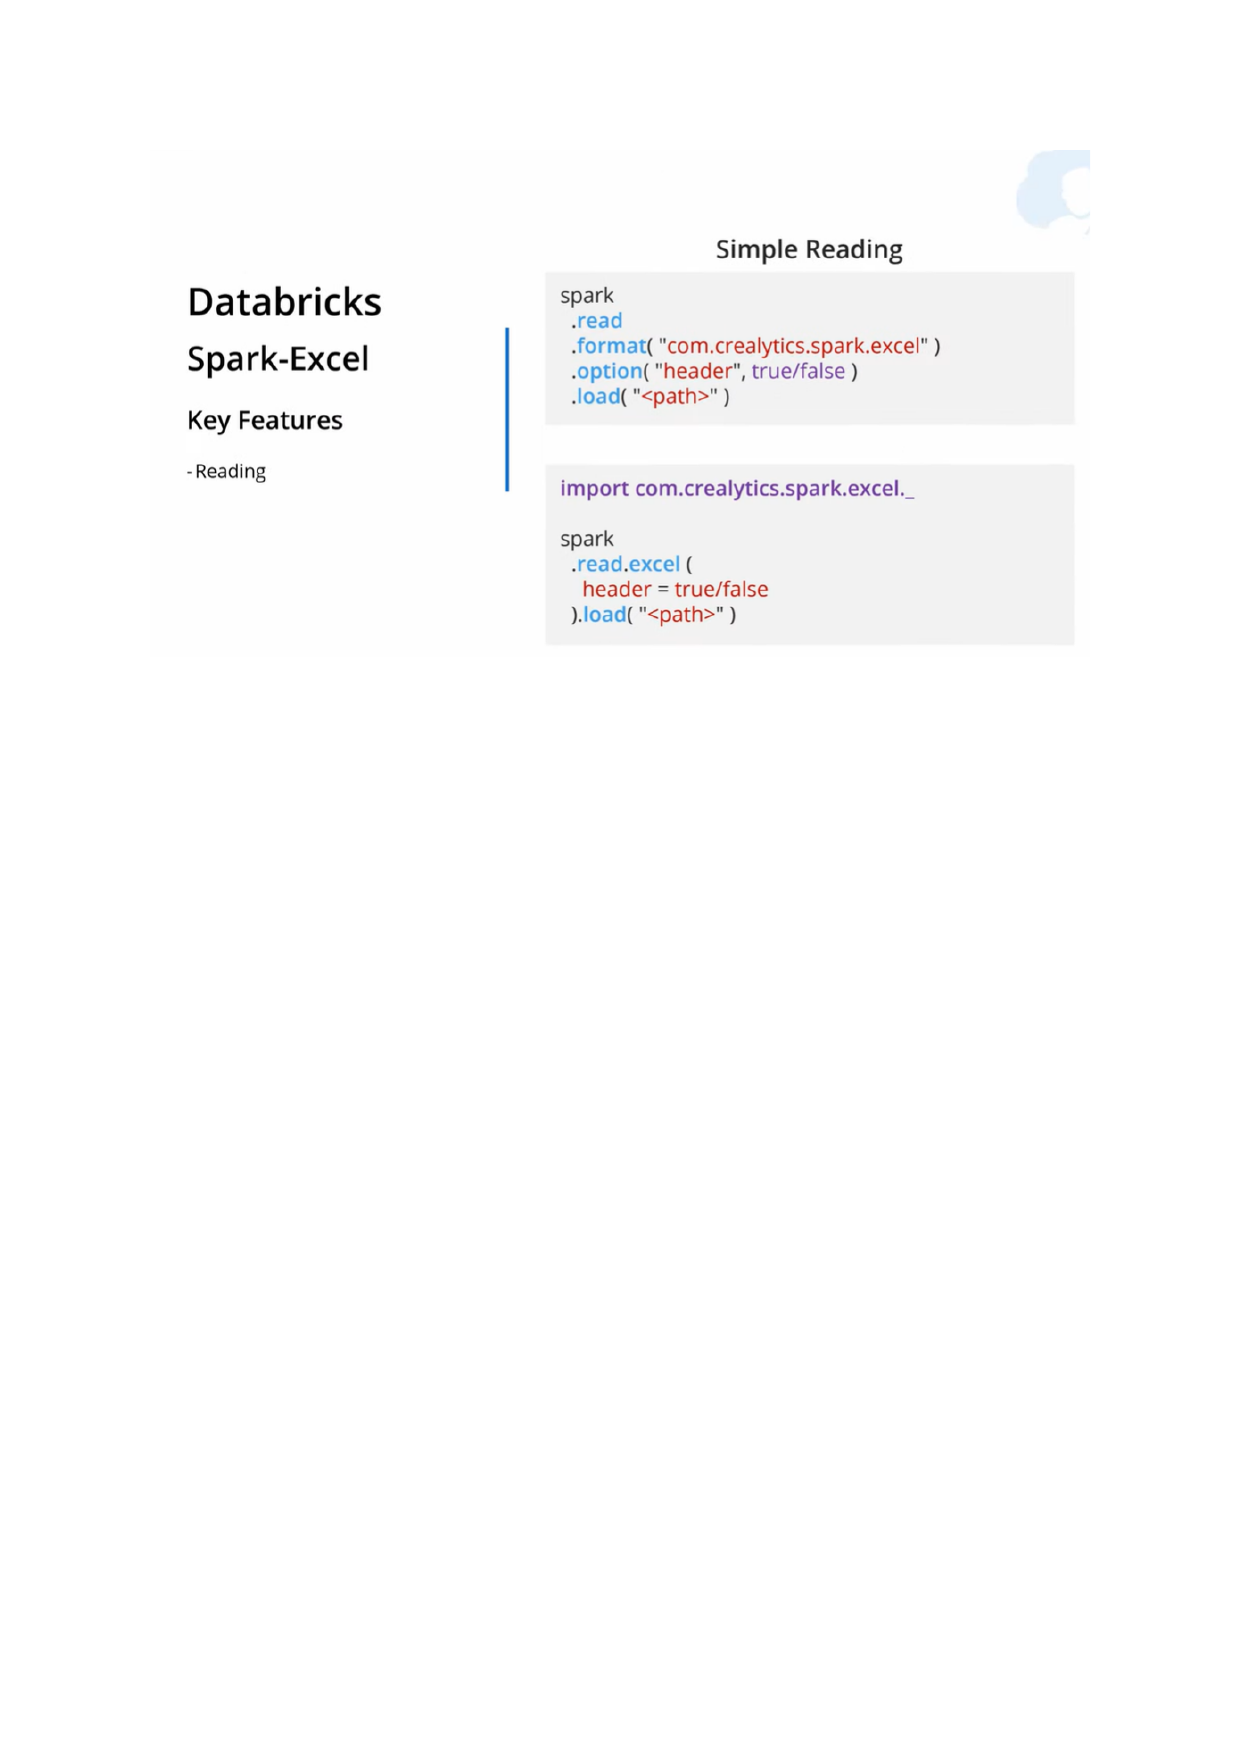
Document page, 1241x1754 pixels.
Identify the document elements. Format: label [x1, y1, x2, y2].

picture [150, 150, 1091, 657]
